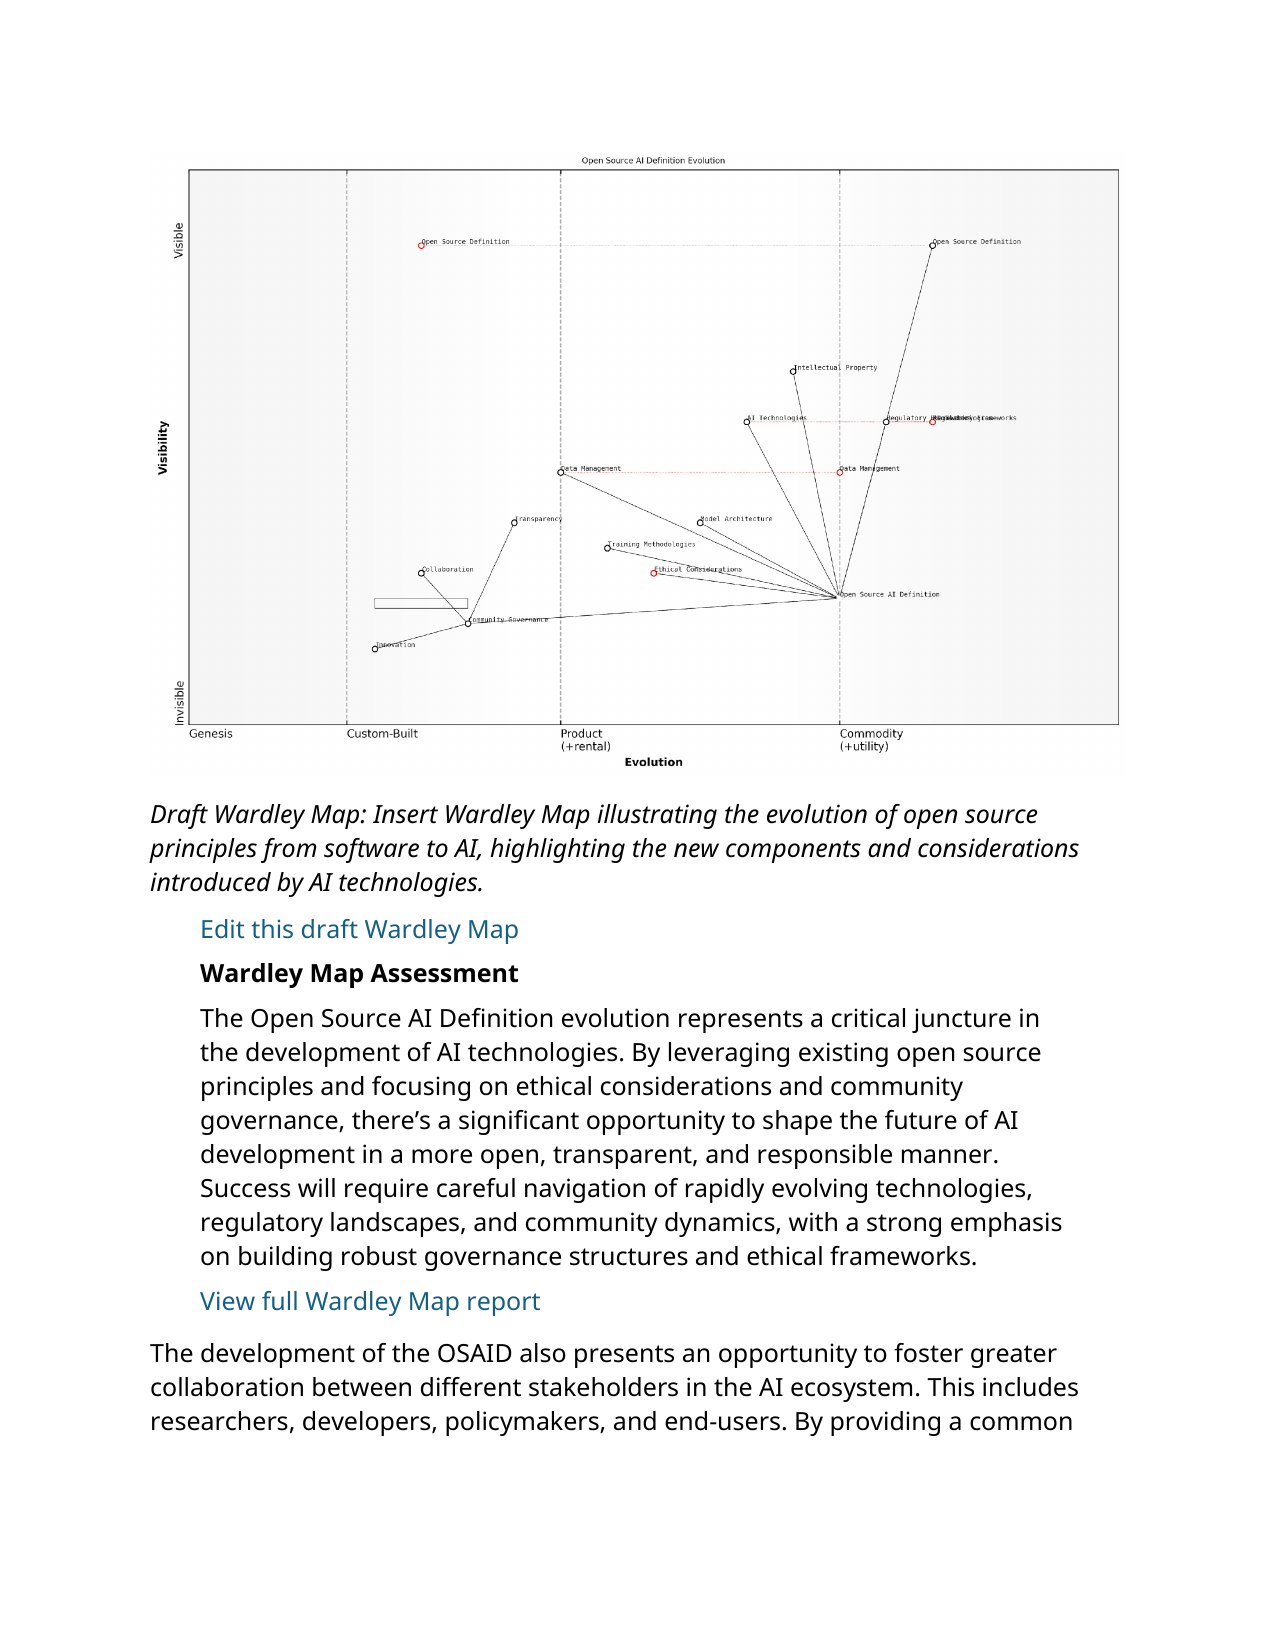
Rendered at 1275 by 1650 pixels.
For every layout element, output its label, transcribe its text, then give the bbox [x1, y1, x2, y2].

text Draft Wardley Map: Insert Wardley Map illustrating the evolution of open source principles from software to AI, highlighting the new components and considerations introduced by AI technologies. [150, 797, 1125, 899]
text Edit this draft Wardley Map [200, 911, 1075, 945]
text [150, 1336, 1125, 1438]
text Wardley Map Assessment [200, 956, 1075, 990]
text View full Wardley Map report [200, 1283, 1075, 1317]
text The Open Source AI Definition evolution represents a critical juncture in the development of AI technologies. By leveraging existing open source principles and focusing on ethical considerations and community governance, there’s a significant opportunity to shape the future of AI development in a more open, transparent, and responsible manner. Success will require careful navigation of rapidly evolving technologies, regulatory landscapes, and community dynamics, with a strong emphasis on building robust governance structures and ethical frameworks. [200, 1000, 1075, 1273]
picture [150, 150, 1125, 776]
